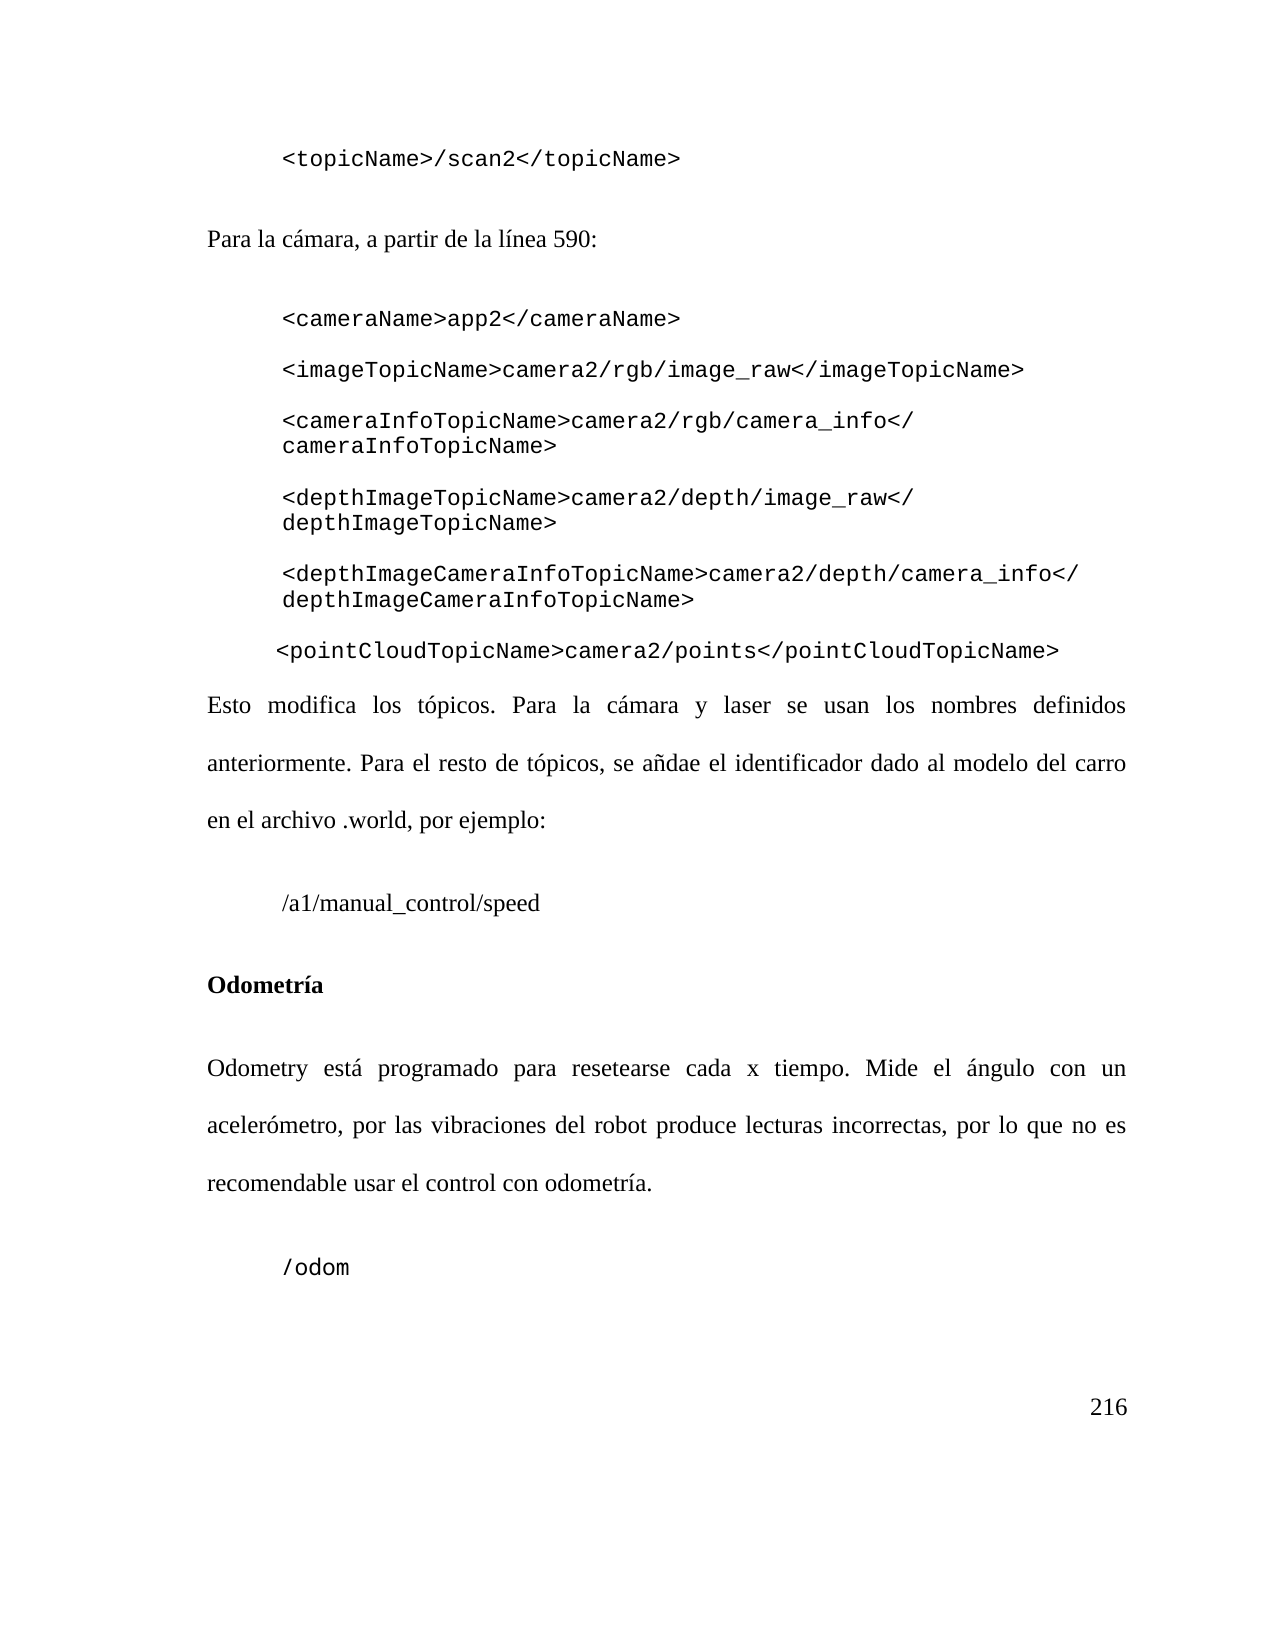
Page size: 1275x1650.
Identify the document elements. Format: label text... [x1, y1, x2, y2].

text <depthImageCameraInfoTopicName>camera2/depth/camera_info</depthImageCameraInfoTopicName> [282, 563, 1127, 614]
text <cameraInfoTopicName>camera2/rgb/camera_info</cameraInfoTopicName> [282, 409, 1127, 461]
text Para la cámara, a partir de la línea 590: [207, 224, 1127, 253]
text <cameraName>app2</cameraName> [207, 307, 1127, 333]
text <pointCloudTopicName>camera2/points</pointCloudTopicName> [207, 639, 1127, 666]
text <depthImageTopicName>camera2/depth/image_raw</depthImageTopicName> [282, 486, 1127, 538]
text /a1/manual_control/speed [207, 888, 1127, 917]
text /odom [207, 1251, 1127, 1282]
text Odometría [207, 971, 1127, 999]
text <imageTopicName>camera2/rgb/image_raw</imageTopicName> [207, 358, 1127, 384]
text Esto modifica los tópicos. Para la cámara y laser se usan los nombres definidos anteriormente. Para el resto de tópicos, se añdae el identificador dado al modelo del carro en el archivo .world, por ejemplo: [207, 691, 1127, 834]
text <topicName>/scan2</topicName> [207, 148, 1127, 174]
text Odometry está programado para resetearse cada x tiempo. Mide el ángulo con un acelerómetro, por las vibraciones del robot produce lecturas incorrectas, por lo que no es recomendable usar el control con odometría. [207, 1053, 1127, 1197]
